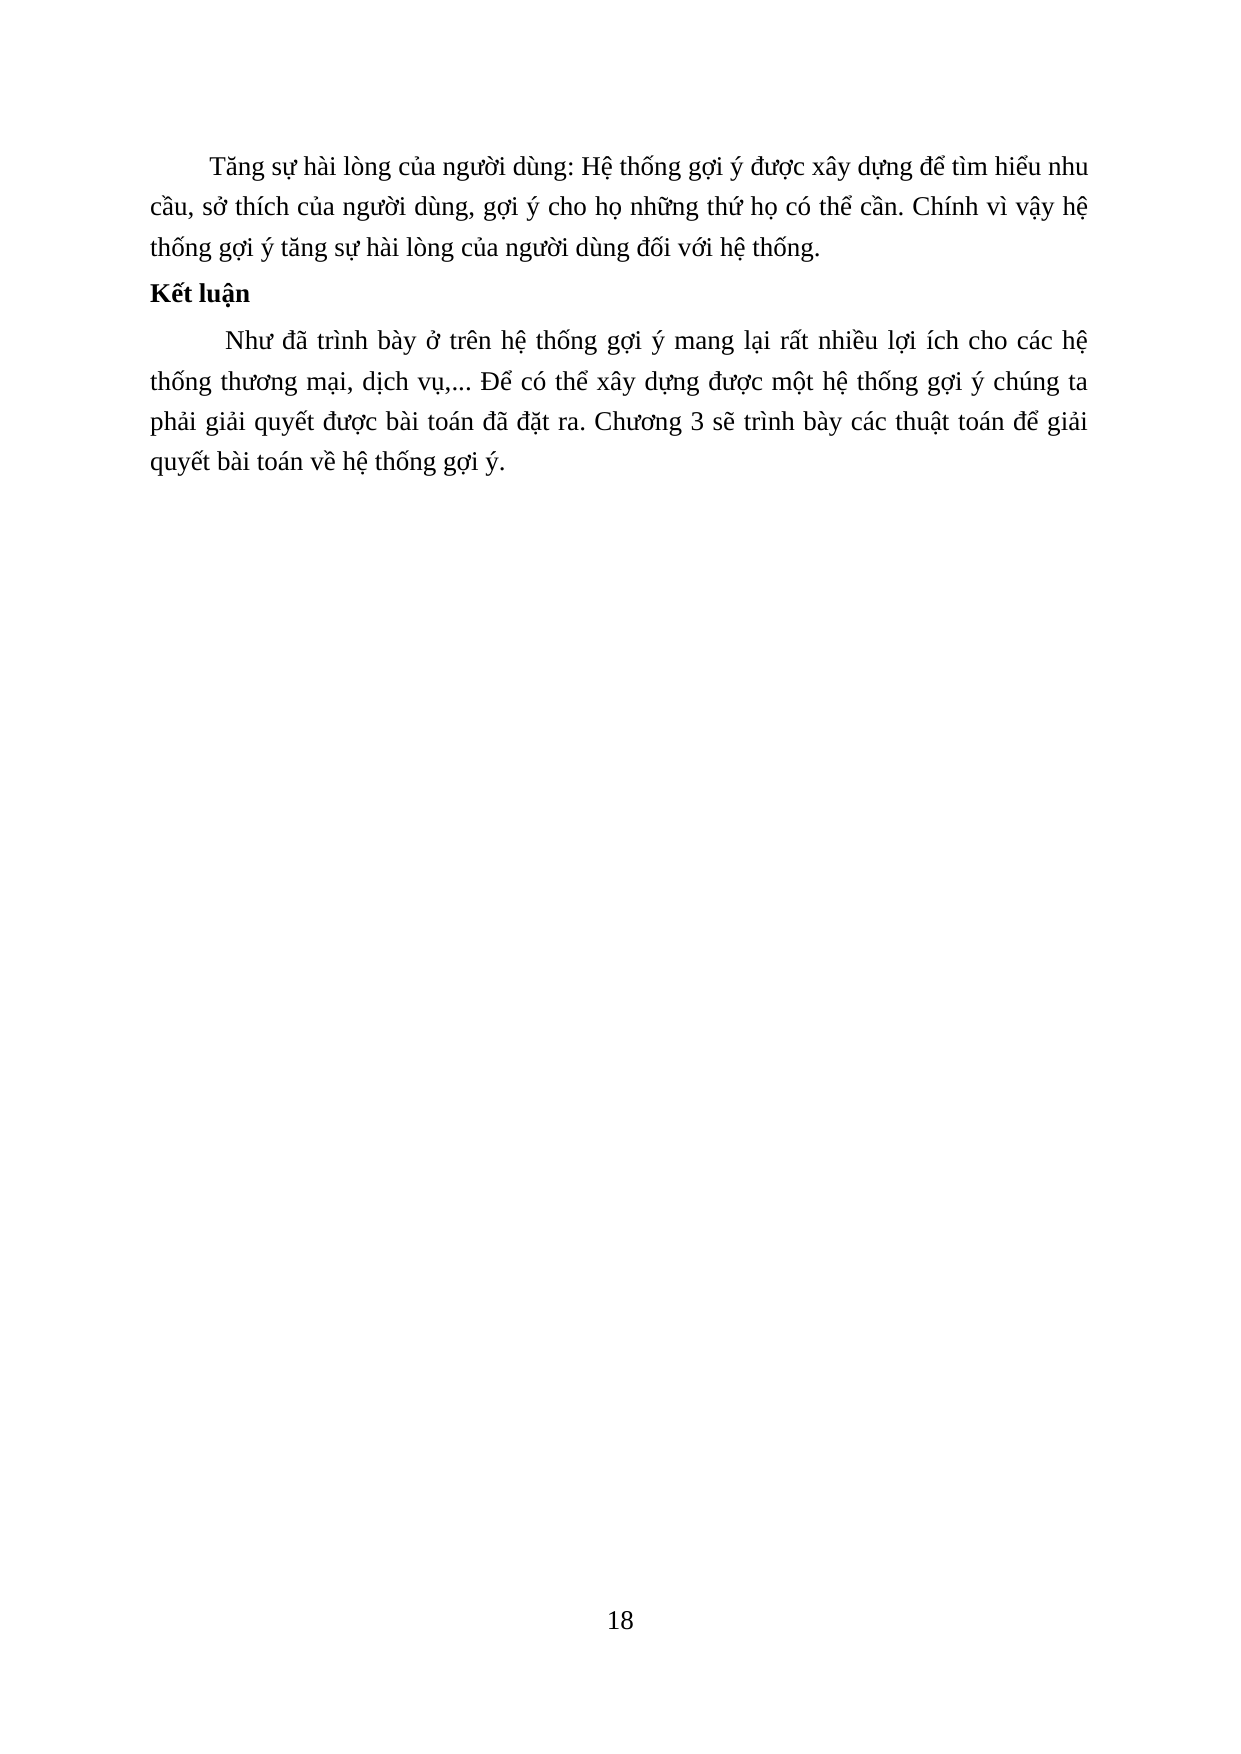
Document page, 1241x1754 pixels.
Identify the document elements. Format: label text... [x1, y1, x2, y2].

text Tăng sự hài lòng của người dùng: Hệ thống gợi ý được xây dựng để tìm hiểu nhu cầu, sở thích của người dùng, gợi ý cho họ những thứ họ có thể cần. Chính vì vậy hệ thống gợi ý tăng sự hài lòng của người dùng đối với hệ thống. [150, 150, 1090, 262]
text Kết luận [150, 277, 1090, 309]
text Như đã trình bày ở trên hệ thống gợi ý mang lại rất nhiều lợi ích cho các hệ thống thương mại, dịch vụ,... Để có thể xây dựng được một hệ thống gợi ý chúng ta phải giải quyết được bài toán đã đặt ra. Chương 3 sẽ trình bày các thuật toán để giải quyết bài toán về hệ thống gợi ý. [150, 324, 1090, 477]
